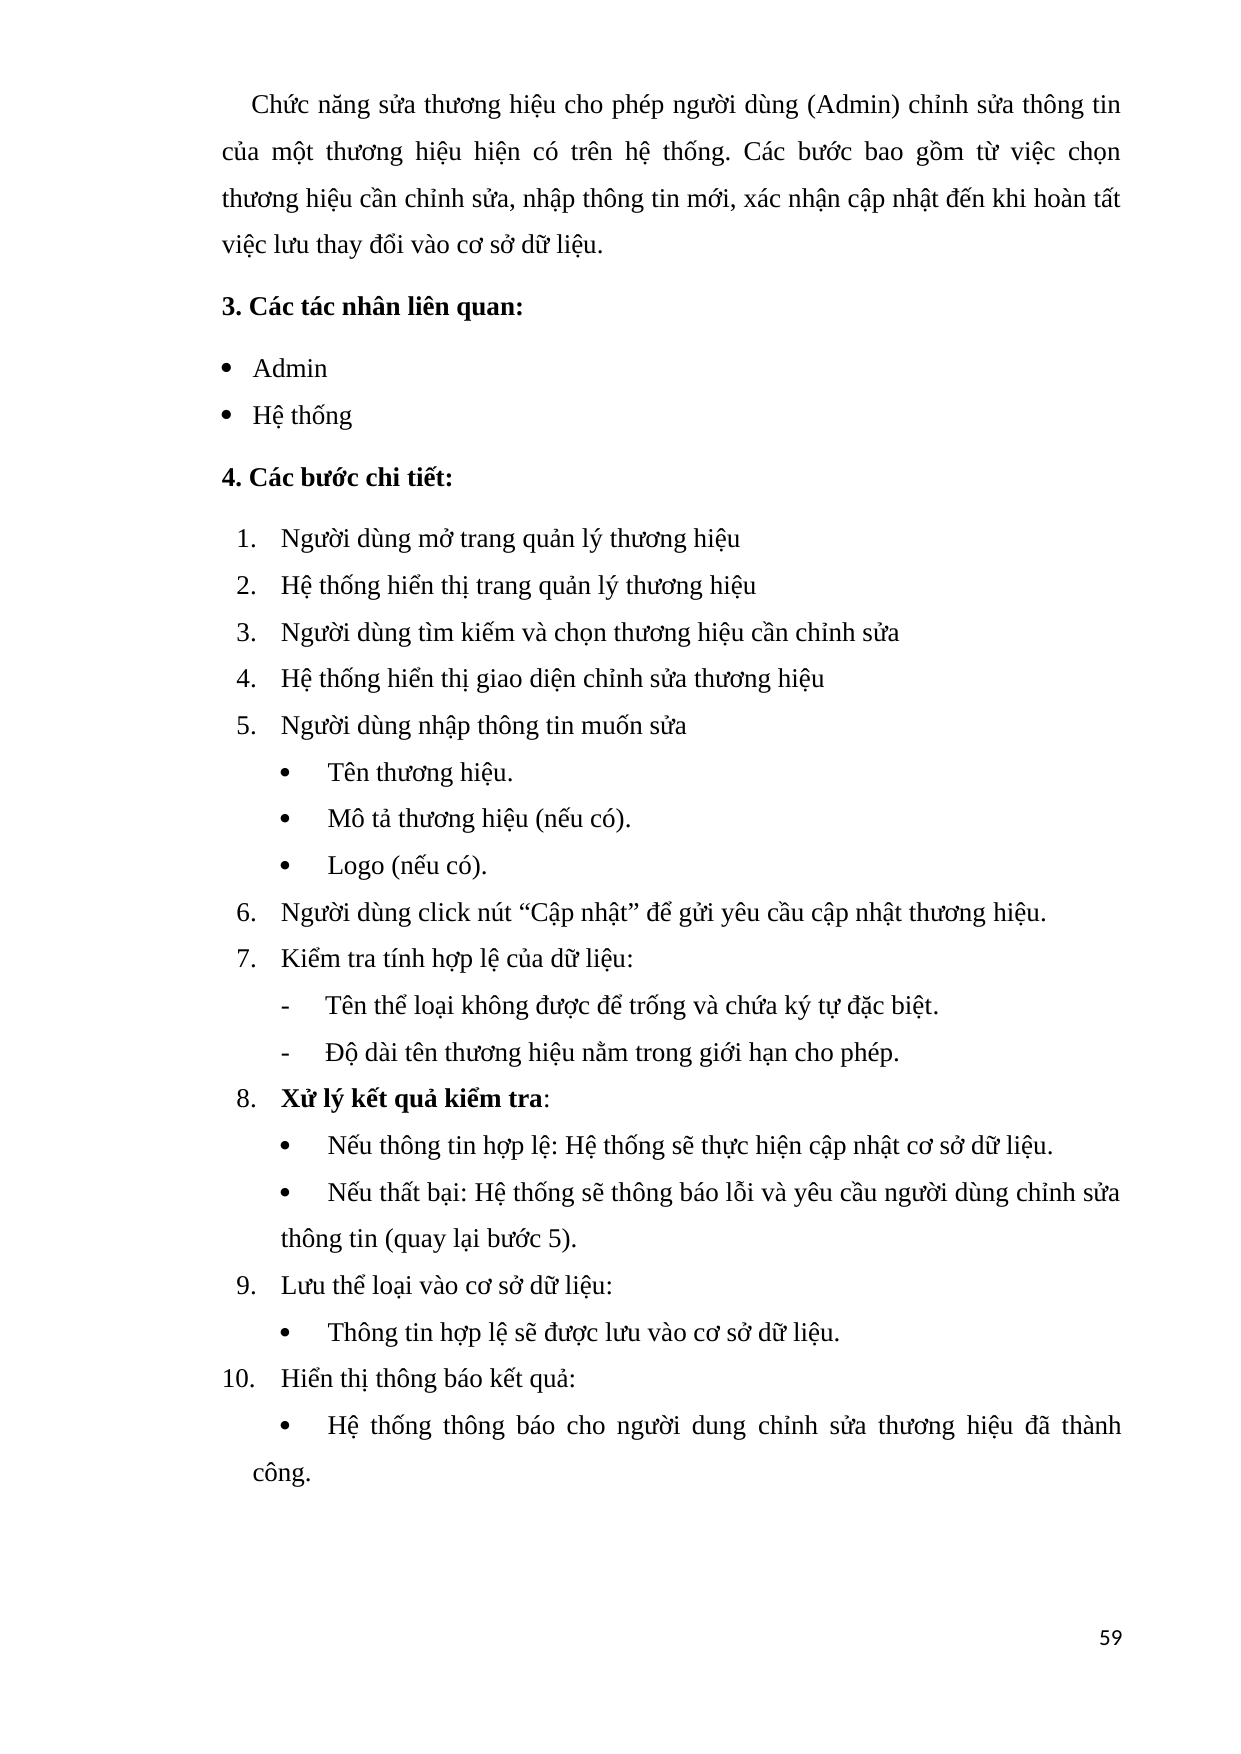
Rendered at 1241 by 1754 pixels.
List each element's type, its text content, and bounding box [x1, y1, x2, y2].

list Hiển thị thông báo kết quả: [222, 1362, 1122, 1393]
list Người dùng nhập thông tin muốn sửa [236, 709, 1122, 740]
list Nếu thất bại: Hệ thống sẽ thông báo lỗi và yêu cầu người dùng chỉnh sửa thông tin (quay lại bước 5). [281, 1176, 1122, 1253]
text 4. Các bước chi tiết: [177, 461, 1122, 492]
list Tên thể loại không được để trống và chứa ký tự đặc biệt. [281, 989, 1122, 1020]
list Logo (nếu có). [281, 849, 1122, 880]
list Người dùng tìm kiếm và chọn thương hiệu cần chỉnh sửa [236, 616, 1122, 647]
list Tên thương hiệu. [281, 756, 1122, 787]
list Người dùng click nút “Cập nhật” để gửi yêu cầu cập nhật thương hiệu. [236, 896, 1122, 927]
list Hệ thống hiển thị giao diện chỉnh sửa thương hiệu [236, 662, 1122, 693]
text Chức năng sửa thương hiệu cho phép người dùng (Admin) chỉnh sửa thông tin của một thương hiệu hiện có trên hệ thống. Các bước bao gồm từ việc chọn thương hiệu cần chỉnh sửa, nhập thông tin mới, xác nhận cập nhật đến khi hoàn tất việc lưu thay đổi vào cơ sở dữ liệu. [222, 89, 1122, 260]
list Hệ thống thông báo cho người dung chỉnh sửa thương hiệu đã thành công. [252, 1409, 1122, 1487]
list Xử lý kết quả kiểm tra: [236, 1082, 1122, 1113]
list Độ dài tên thương hiệu nằm trong giới hạn cho phép. [281, 1036, 1122, 1067]
text 3. Các tác nhân liên quan: [177, 290, 1122, 321]
list Thông tin hợp lệ sẽ được lưu vào cơ sở dữ liệu. [281, 1316, 1122, 1347]
list Mô tả thương hiệu (nếu có). [281, 802, 1122, 833]
list Hệ thống [222, 399, 1122, 430]
list Nếu thông tin hợp lệ: Hệ thống sẽ thực hiện cập nhật cơ sở dữ liệu. [281, 1129, 1122, 1160]
list Hệ thống hiển thị trang quản lý thương hiệu [236, 569, 1122, 600]
list Người dùng mở trang quản lý thương hiệu [236, 522, 1122, 553]
list Admin [222, 352, 1122, 383]
list Kiểm tra tính hợp lệ của dữ liệu: [236, 942, 1122, 973]
list Lưu thể loại vào cơ sở dữ liệu: [236, 1269, 1122, 1300]
